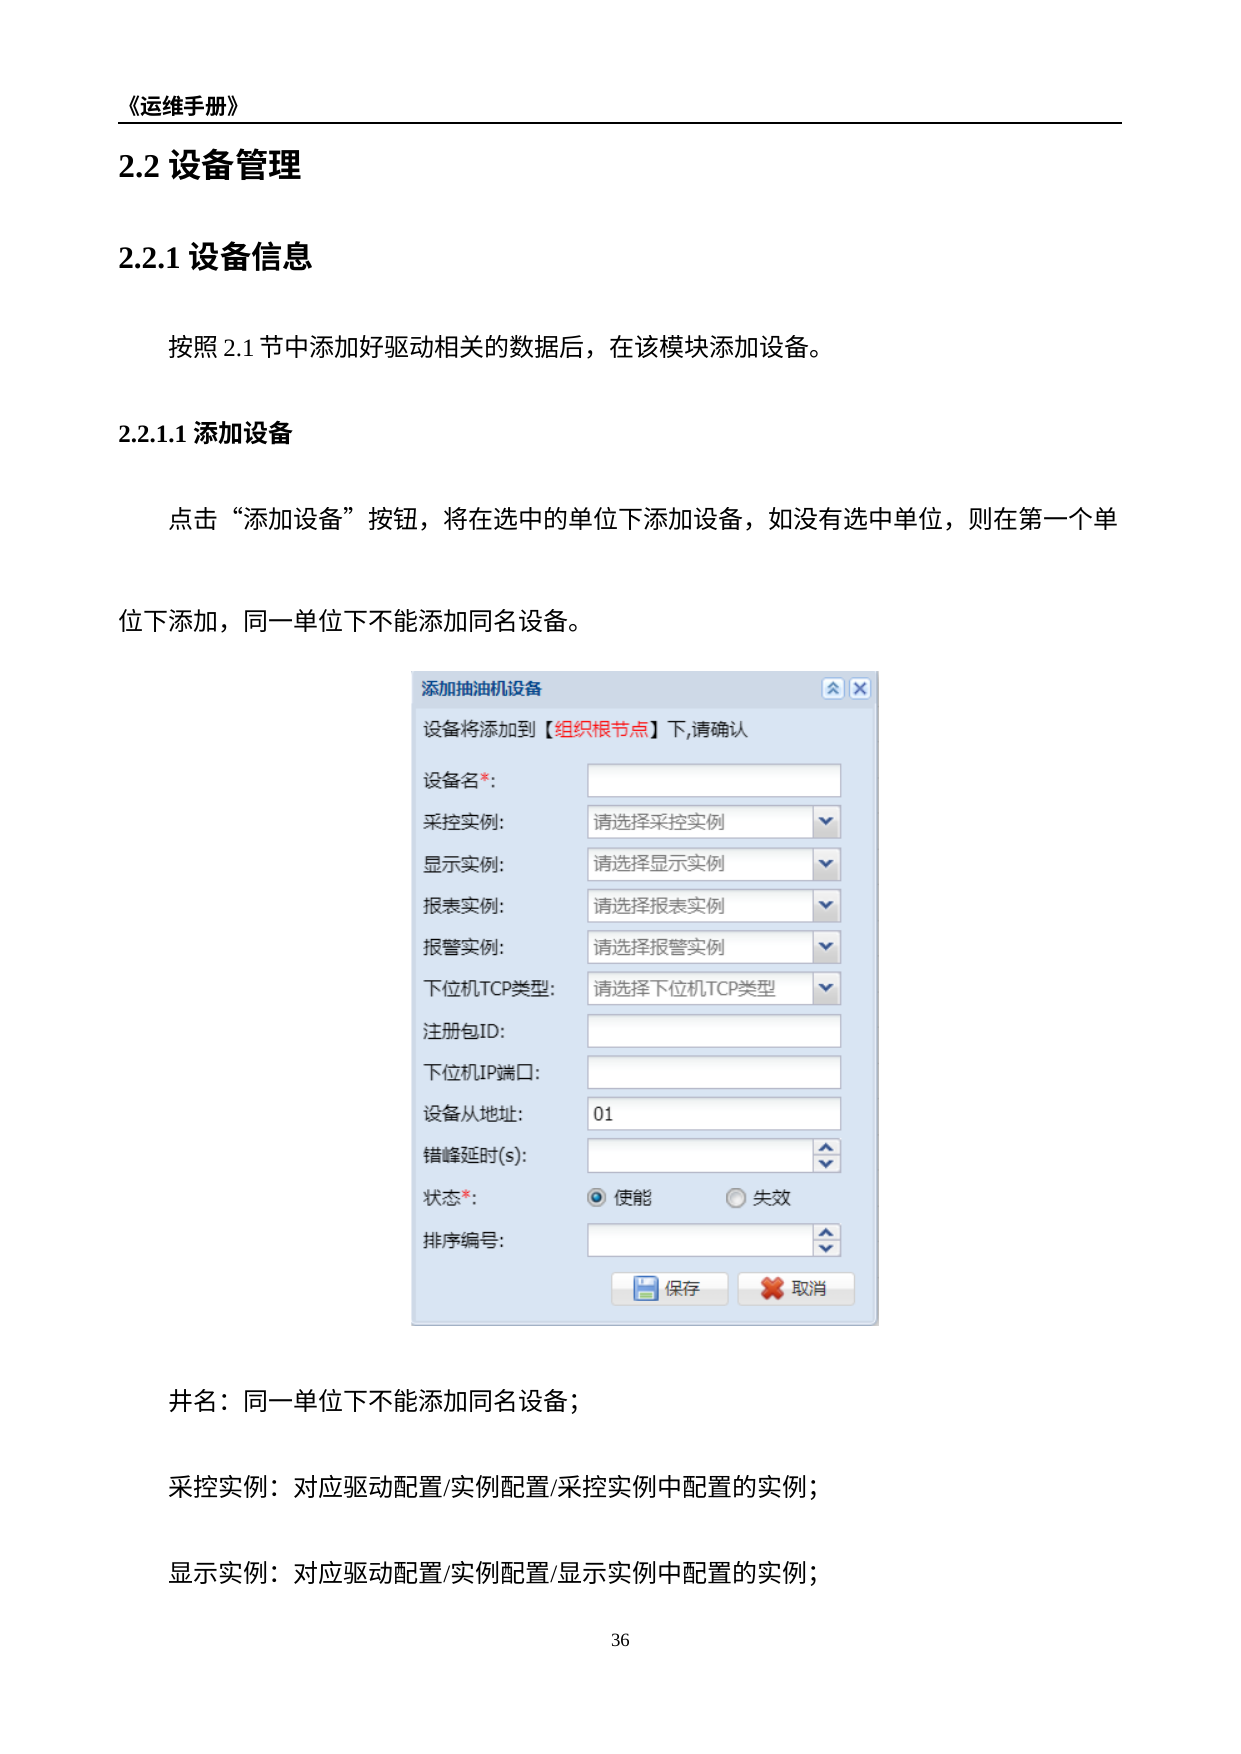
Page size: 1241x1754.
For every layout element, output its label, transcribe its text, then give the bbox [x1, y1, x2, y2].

picture [411, 671, 879, 1326]
text 显示实例：对应驱动配置/实例配置/显示实例中配置的实例； [118, 1537, 1122, 1605]
text 采控实例：对应驱动配置/实例配置/采控实例中配置的实例； [118, 1451, 1122, 1519]
text 按照2.1节中添加好驱动相关的数据后，在该模块添加设备。 [118, 312, 1122, 380]
subtitle 2.2.1 设备信息 [118, 221, 1122, 289]
text 点击“添加设备”按钮，将在选中的单位下添加设备，如没有选中单位，则在第一个单位下添加，同一单位下不能添加同名设备。 [118, 484, 1122, 654]
subtitle 2.2 设备管理 [118, 129, 1122, 197]
text 井名：同一单位下不能添加同名设备； [118, 1365, 1122, 1433]
subtitle 2.2.1.1 添加设备 [118, 398, 1122, 466]
